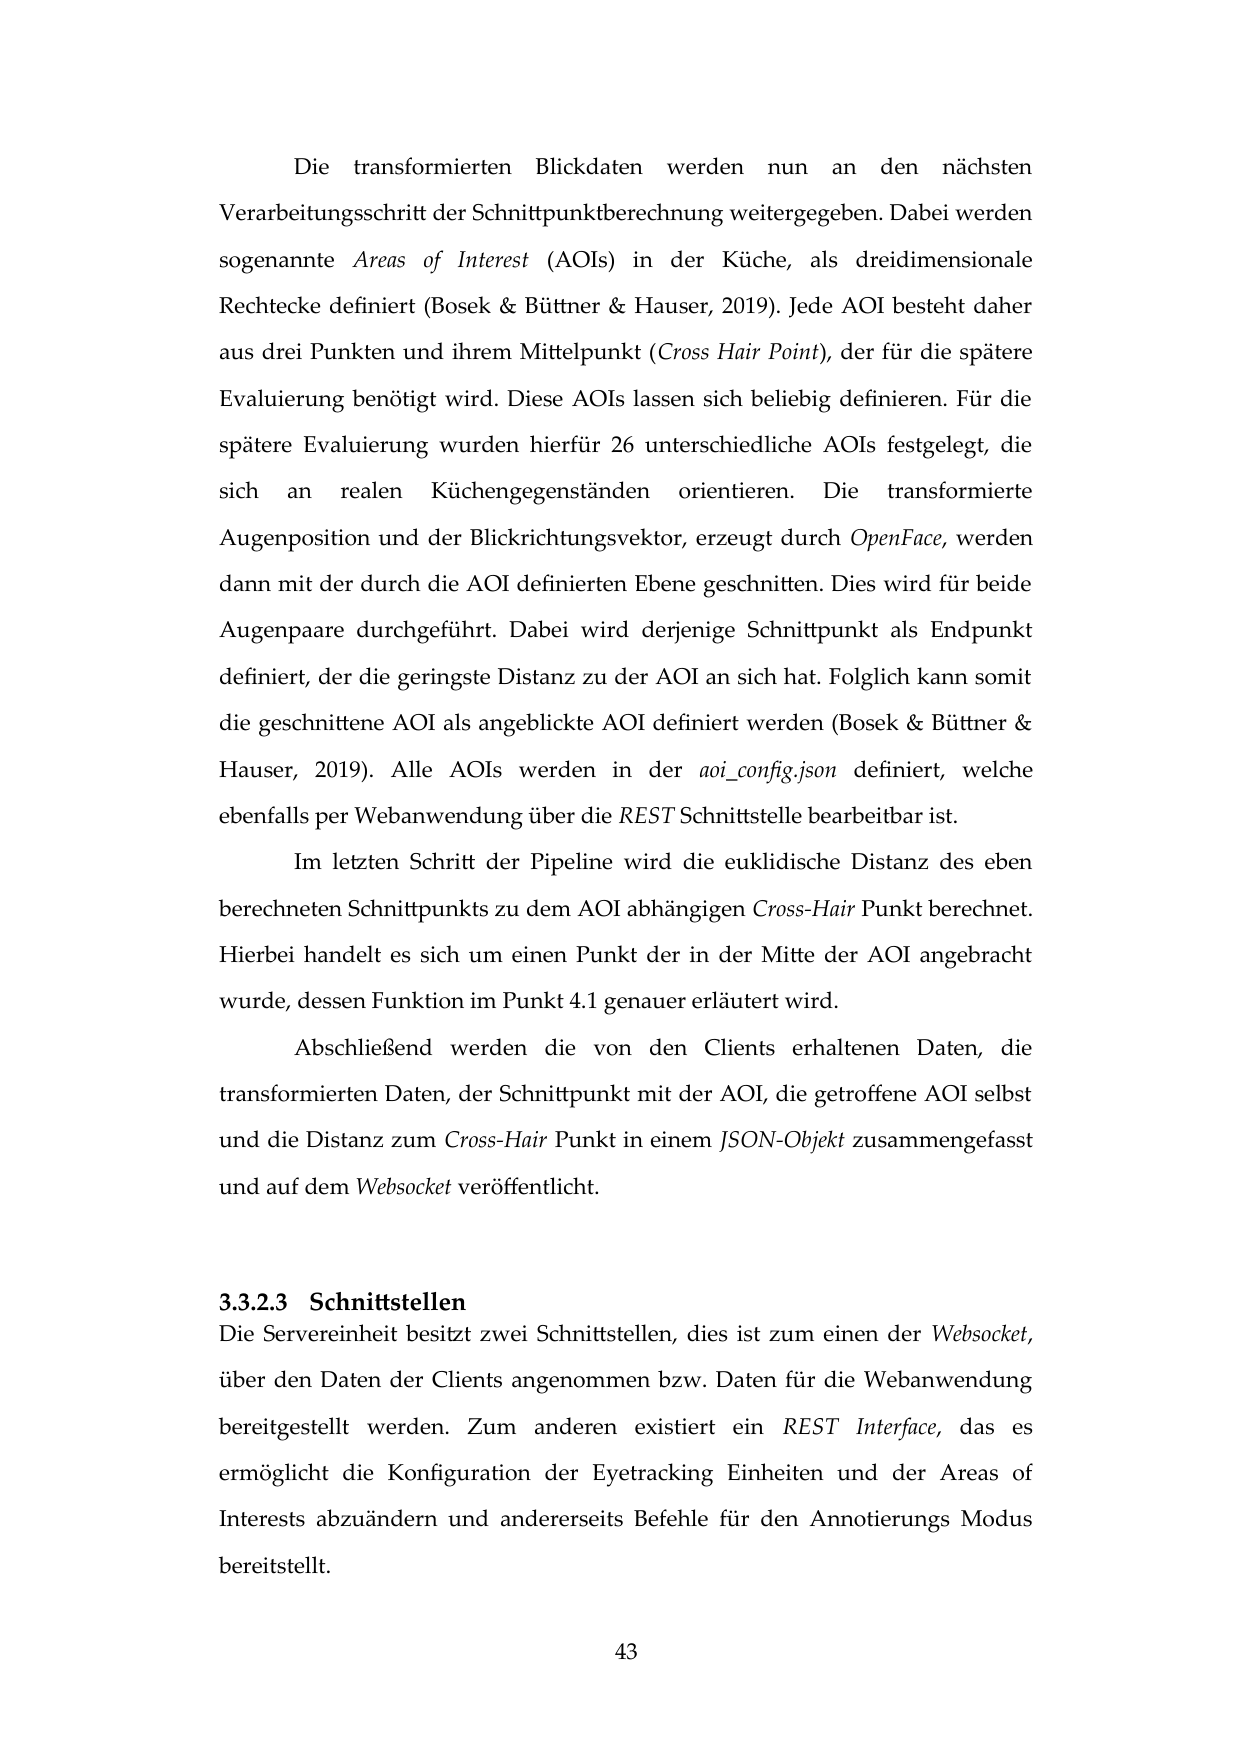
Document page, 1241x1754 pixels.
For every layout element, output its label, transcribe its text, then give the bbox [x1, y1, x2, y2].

text Im letzten Schritt der Pipeline wird die euklidische Distanz des eben berechneten Schnittpunkts zu dem AOI abhängigen Cross-Hair Punkt berechnet. Hierbei handelt es sich um einen Punkt der in der Mitte der AOI angebracht wurde, dessen Funktion im Punkt 4.1 genauer erläutert wird. [219, 845, 1033, 1015]
text Abschließend werden die von den Clients erhaltenen Daten, die transformierten Daten, der Schnittpunkt mit der AOI, die getroffene AOI selbst und die Distanz zum Cross-Hair Punkt in einem JSON-Objekt zusammengefasst und auf dem Websocket veröffentlicht. [219, 1031, 1033, 1201]
text Die Servereinheit besitzt zwei Schnittstellen, dies ist zum einen der Websocket, über den Daten der Clients angenommen bzw. Daten für die Webanwendung bereitgestellt werden. Zum anderen existiert ein REST Interface, das es ermöglicht die Konfiguration der Eyetracking Einheiten und der Areas of Interests abzuändern und andererseits Befehle für den Annotierungs Modus bereitstellt. [219, 1317, 1033, 1580]
text Die transformierten Blickdaten werden nun an den nächsten Verarbeitungsschritt der Schnittpunktberechnung weitergegeben. Dabei werden sogenannte Areas of Interest (AOIs) in der Küche, als dreidimensionale Rechtecke definiert (Bosek & Büttner & Hauser, 2019). Jede AOI besteht daher aus drei Punkten und ihrem Mittelpunkt (Cross Hair Point), der für die spätere Evaluierung benötigt wird. Diese AOIs lassen sich beliebig definieren. Für die spätere Evaluierung wurden hierfür 26 unterschiedliche AOIs festgelegt, die sich an realen Küchengegenständen orientieren. Die transformierte Augenposition und der Blickrichtungsvektor, erzeugt durch OpenFace, werden dann mit der durch die AOI definierten Ebene geschnitten. Dies wird für beide Augenpaare durchgeführt. Dabei wird derjenige Schnittpunkt als Endpunkt definiert, der die geringste Distanz zu der AOI an sich hat. Folglich kann somit die geschnittene AOI als angeblickte AOI definiert werden (Bosek & Büttner & Hauser, 2019). Alle AOIs werden in der aoi_config.json definiert, welche ebenfalls per Webanwendung über die REST Schnittstelle bearbeitbar ist. [219, 150, 1033, 830]
subtitle Schnittstellen [219, 1283, 1033, 1317]
